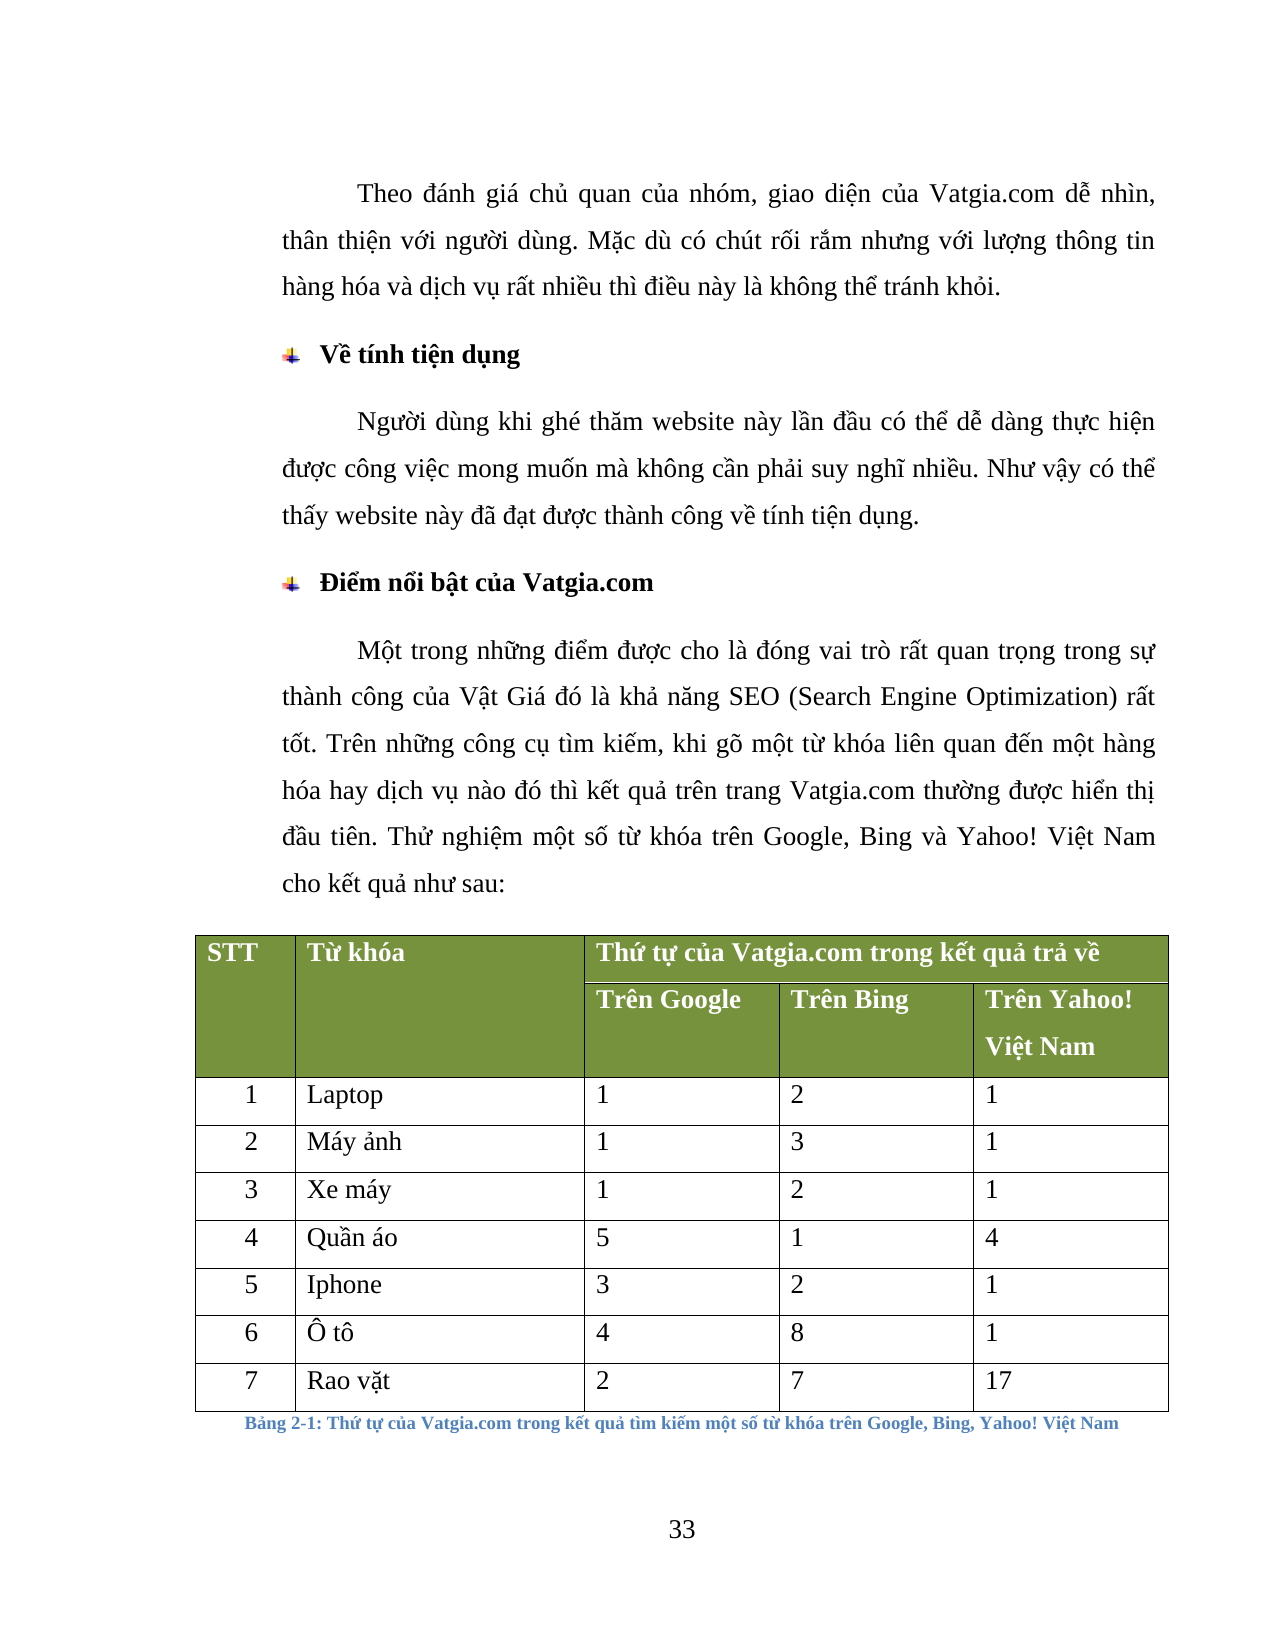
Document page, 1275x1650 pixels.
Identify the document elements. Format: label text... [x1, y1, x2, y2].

table_cell 1 [974, 1173, 1168, 1220]
table_cell 3 [780, 1126, 973, 1172]
table_cell 7 [780, 1364, 973, 1411]
table_cell Ô tô [296, 1316, 584, 1363]
table_cell 2 [780, 1269, 973, 1315]
table_cell 2 [585, 1364, 779, 1411]
table_cell 5 [585, 1221, 779, 1268]
table_cell Máy ảnh [296, 1126, 584, 1172]
table_cell [196, 1126, 295, 1172]
table_cell Quần áo [296, 1221, 584, 1268]
table_cell Laptop [296, 1078, 584, 1124]
text Một trong những điểm được cho là đóng vai trò rất quan trọng trong sự thành công của Vật Giá đó là khả năng SEO (Search Engine Optimization) rất tốt. Trên những công cụ tìm kiếm, khi gõ một từ khóa liên quan đến một hàng hóa hay dịch vụ nào đó thì kết quả trên trang Vatgia.com thường được hiển thị đầu tiên. Thử nghiệm một số từ khóa trên Google, Bing và Yahoo! Việt Nam cho kết quả như sau: [282, 634, 1157, 898]
table_cell Rao vặt [296, 1364, 584, 1411]
table_cell [196, 1269, 295, 1315]
table_cell Trên Bing [780, 984, 973, 1077]
table_cell Iphone [296, 1269, 584, 1315]
table_cell 1 [585, 1173, 779, 1220]
text Người dùng khi ghé thăm website này lần đầu có thể dễ dàng thực hiện được công việc mong muốn mà không cần phải suy nghĩ nhiều. Như vậy có thể thấy website này đã đạt được thành công về tính tiện dụng. [282, 406, 1157, 530]
table_cell Trên Yahoo! Việt Nam [974, 984, 1168, 1077]
table_cell 4 [974, 1221, 1168, 1268]
table_cell 1 [974, 1126, 1168, 1172]
list Điểm nổi bật của Vatgia.com [282, 566, 1157, 597]
picture [282, 346, 300, 364]
table_header Thứ tự của Vatgia.com trong kết quả trả về [585, 936, 1168, 982]
table_cell 1 [974, 1269, 1168, 1315]
table_header STT [196, 936, 295, 1077]
text Theo đánh giá chủ quan của nhóm, giao diện của Vatgia.com dễ nhìn, thân thiện với người dùng. Mặc dù có chút rối rắm nhưng với lượng thông tin hàng hóa và dịch vụ rất nhiều thì điều này là không thể tránh khỏi. [282, 177, 1157, 302]
table_cell 1 [585, 1078, 779, 1124]
table_cell Xe máy [296, 1173, 584, 1220]
table_cell Trên Google [585, 984, 779, 1077]
table_cell [196, 1364, 295, 1411]
table_cell 17 [974, 1364, 1168, 1411]
table_header Từ khóa [296, 936, 584, 1077]
table_cell [196, 1316, 295, 1363]
table_cell [196, 1078, 295, 1124]
list Về tính tiện dụng [282, 338, 1157, 369]
table_cell [196, 1221, 295, 1268]
table_cell 1 [585, 1126, 779, 1172]
table_cell 3 [585, 1269, 779, 1315]
table_cell 2 [780, 1078, 973, 1124]
picture [282, 575, 300, 592]
table_cell 1 [974, 1316, 1168, 1363]
table_cell 4 [585, 1316, 779, 1363]
table_cell 1 [974, 1078, 1168, 1124]
table_cell 1 [780, 1221, 973, 1268]
table_cell 2 [780, 1173, 973, 1220]
table_cell [196, 1173, 295, 1220]
table_cell 8 [780, 1316, 973, 1363]
